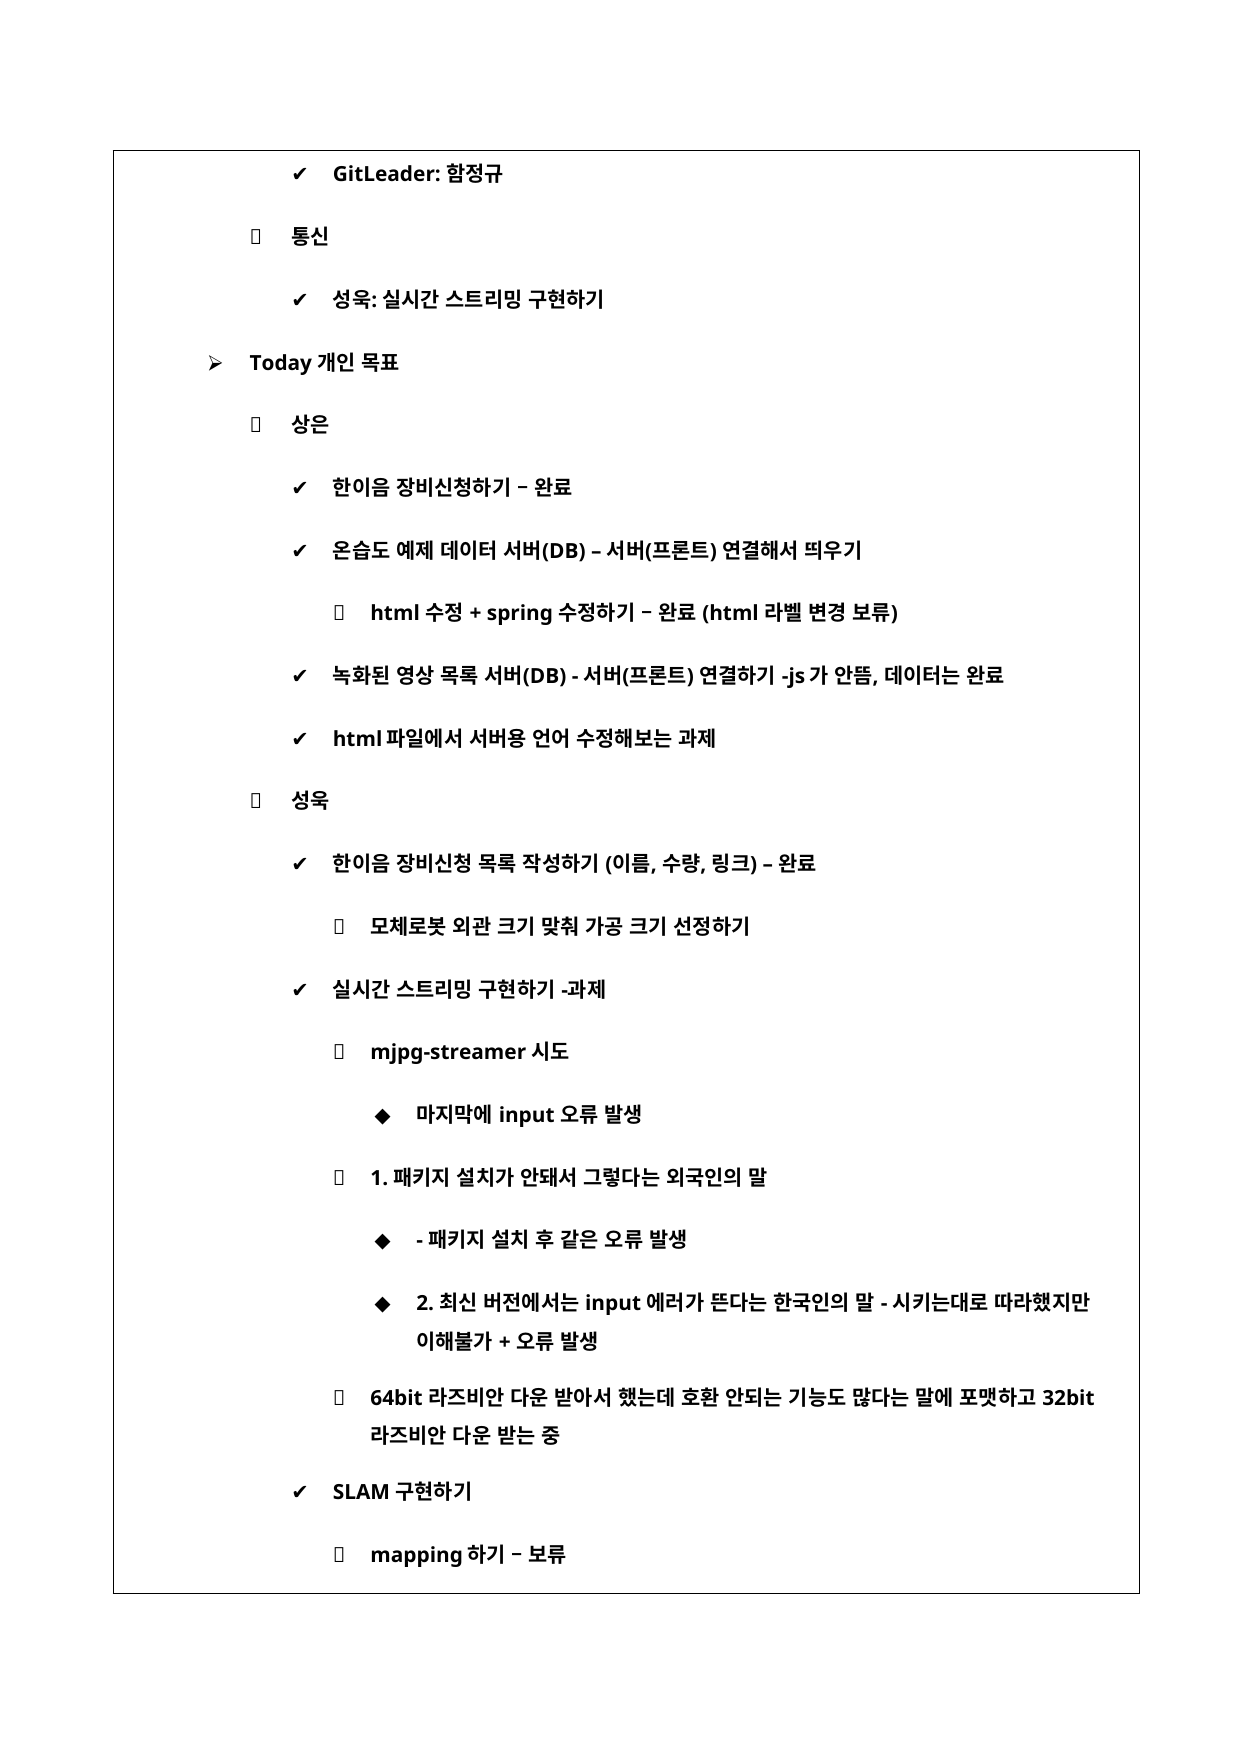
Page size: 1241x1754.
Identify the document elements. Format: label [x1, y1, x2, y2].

table_cell [114, 151, 1139, 1593]
